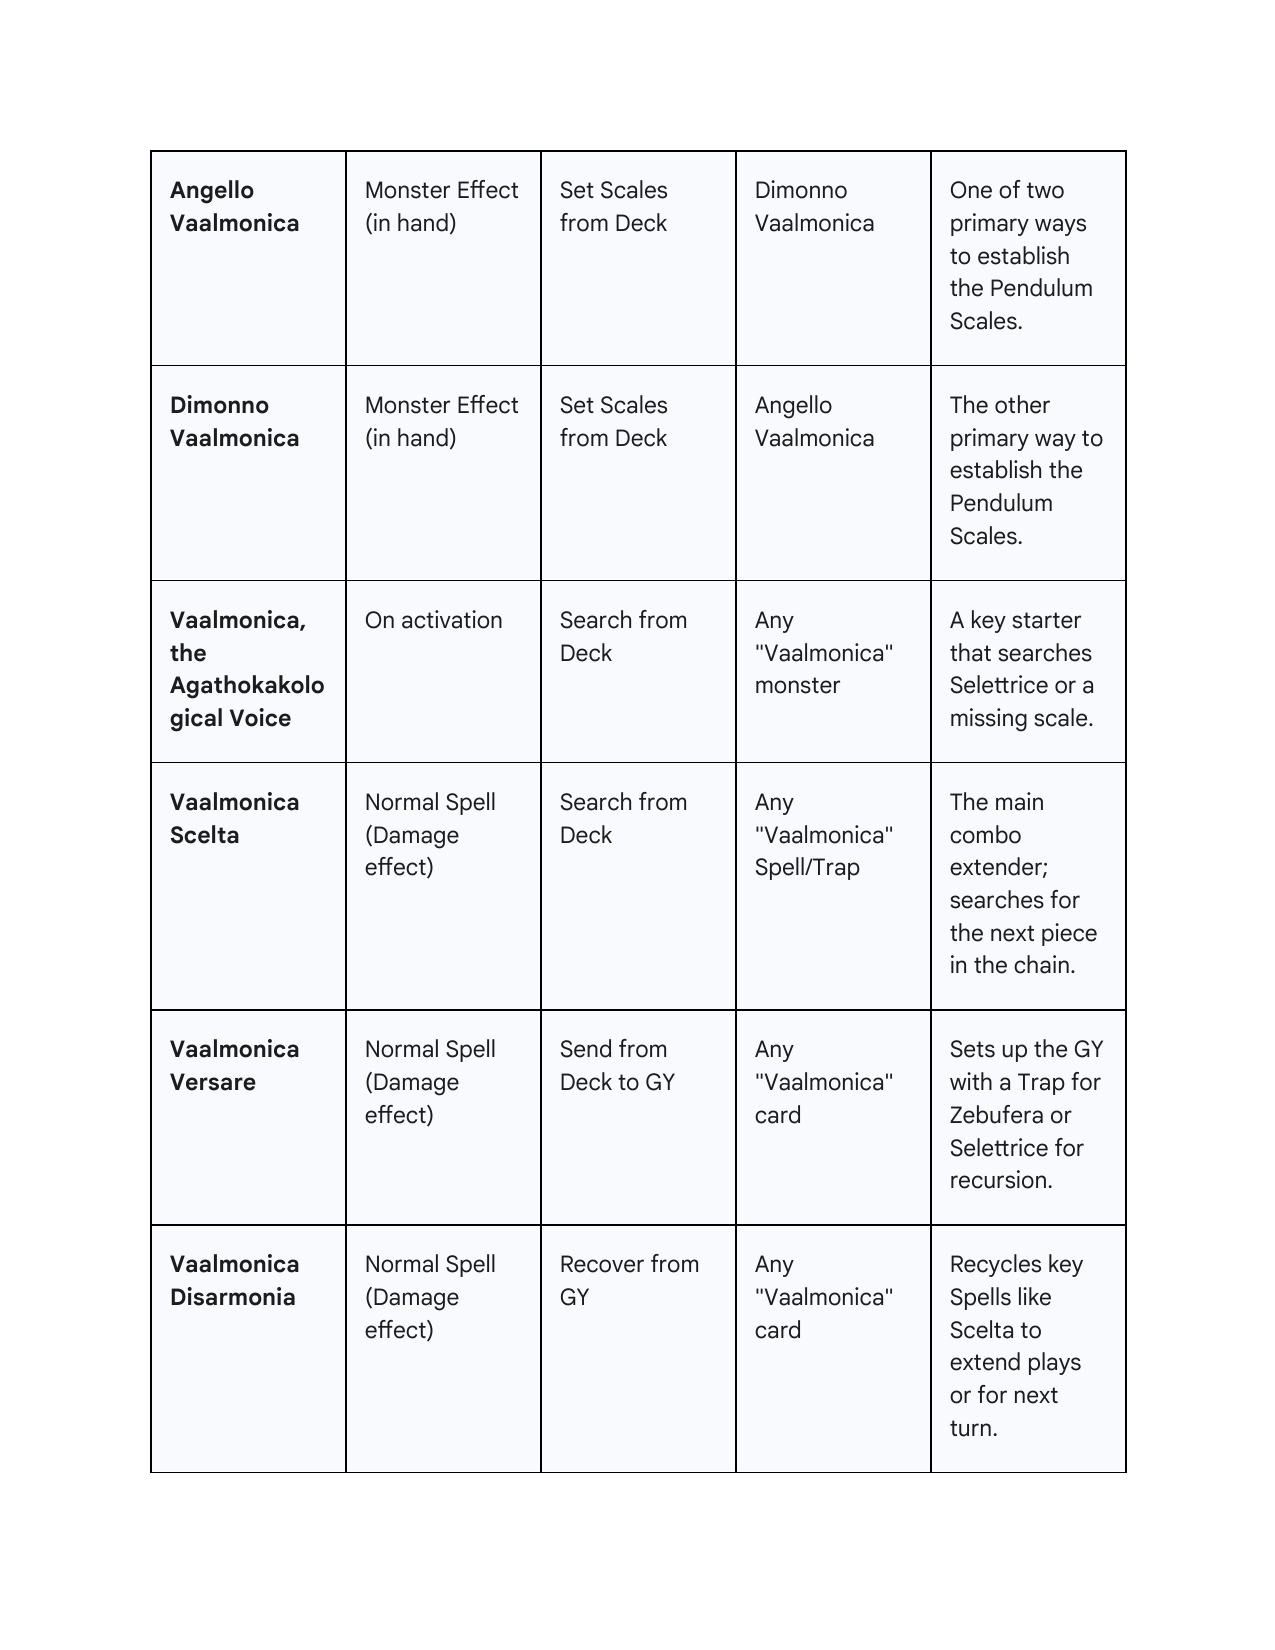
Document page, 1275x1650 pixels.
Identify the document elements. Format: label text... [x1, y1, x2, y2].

table_cell On activation [347, 581, 540, 762]
table_cell Search from Deck [542, 581, 735, 762]
table_cell Angello Vaalmonica [737, 366, 930, 579]
table_cell Dimonno Vaalmonica [152, 366, 345, 579]
table_cell The main combo extender; searches for the next piece in the chain. [932, 763, 1125, 1009]
table_cell Sets up the GY with a Trap for Zebufera or Selettrice for recursion. [932, 1011, 1125, 1224]
table_cell Search from Deck [542, 763, 735, 1009]
table_cell Angello Vaalmonica [152, 152, 345, 365]
table_cell A key starter that searches Selettrice or a missing scale. [932, 581, 1125, 762]
table_cell Recover from GY [542, 1226, 735, 1471]
table_cell Vaalmonica Scelta [152, 763, 345, 1009]
table_cell Normal Spell (Damage effect) [347, 763, 540, 1009]
table_cell Set Scales from Deck [542, 152, 735, 365]
table_cell Dimonno Vaalmonica [737, 152, 930, 365]
table_cell Vaalmonica, the Agathokakological Voice [152, 581, 345, 762]
table_cell Any "Vaalmonica" card [737, 1011, 930, 1224]
table_cell Any "Vaalmonica" card [737, 1226, 930, 1471]
table_cell Send from Deck to GY [542, 1011, 735, 1224]
table_cell Monster Effect (in hand) [347, 152, 540, 365]
table_cell Any "Vaalmonica" Spell/Trap [737, 763, 930, 1009]
table_cell Monster Effect (in hand) [347, 366, 540, 579]
table_cell Normal Spell (Damage effect) [347, 1011, 540, 1224]
table_cell Any "Vaalmonica" monster [737, 581, 930, 762]
table_cell Set Scales from Deck [542, 366, 735, 579]
table_cell The other primary way to establish the Pendulum Scales. [932, 366, 1125, 579]
table_cell One of two primary ways to establish the Pendulum Scales. [932, 152, 1125, 365]
table_cell Vaalmonica Versare [152, 1011, 345, 1224]
table_cell Recycles key Spells like Scelta to extend plays or for next turn. [932, 1226, 1125, 1471]
table_cell Normal Spell (Damage effect) [347, 1226, 540, 1471]
table_cell Vaalmonica Disarmonia [152, 1226, 345, 1471]
